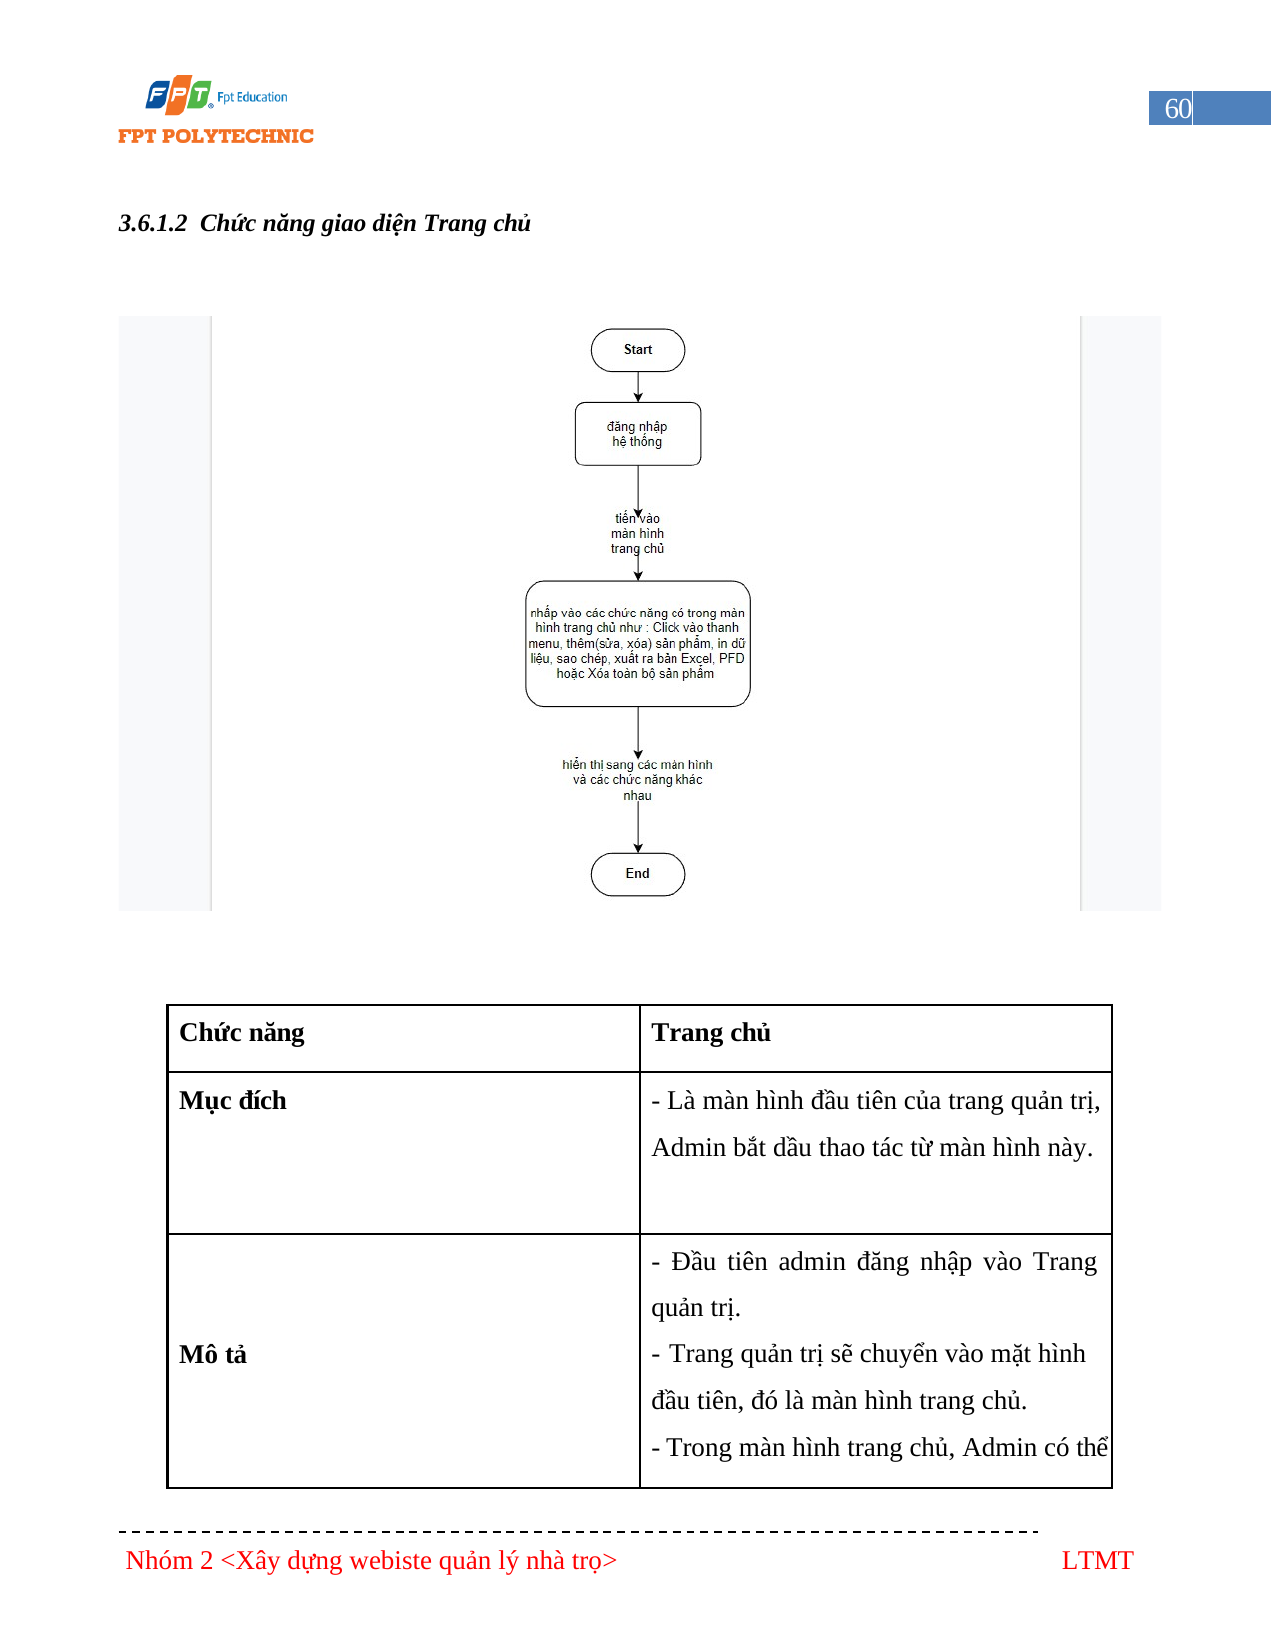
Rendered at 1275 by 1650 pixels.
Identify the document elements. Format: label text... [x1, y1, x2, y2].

table_cell Mô tả [169, 1235, 639, 1487]
picture [118, 316, 1162, 911]
list Chức năng giao diện Trang chủ [118, 208, 1200, 237]
table_cell Mục đích [169, 1073, 639, 1232]
picture [118, 75, 314, 143]
table_header Trang chủ [641, 1006, 1111, 1071]
table_cell Đầu tiên admin đăng nhập vào Trang quản trị. Trang quản trị sẽ chuyển vào mặt hình đầu tiên, đó là màn hình trang chủ. Trong màn hình trang chủ, Admin có thể [641, 1235, 1111, 1487]
table_cell - Là màn hình đầu tiên của trang quản trị, Admin bắt dầu thao tác từ màn hình này. [641, 1073, 1111, 1232]
table_header Chức năng [169, 1006, 639, 1071]
